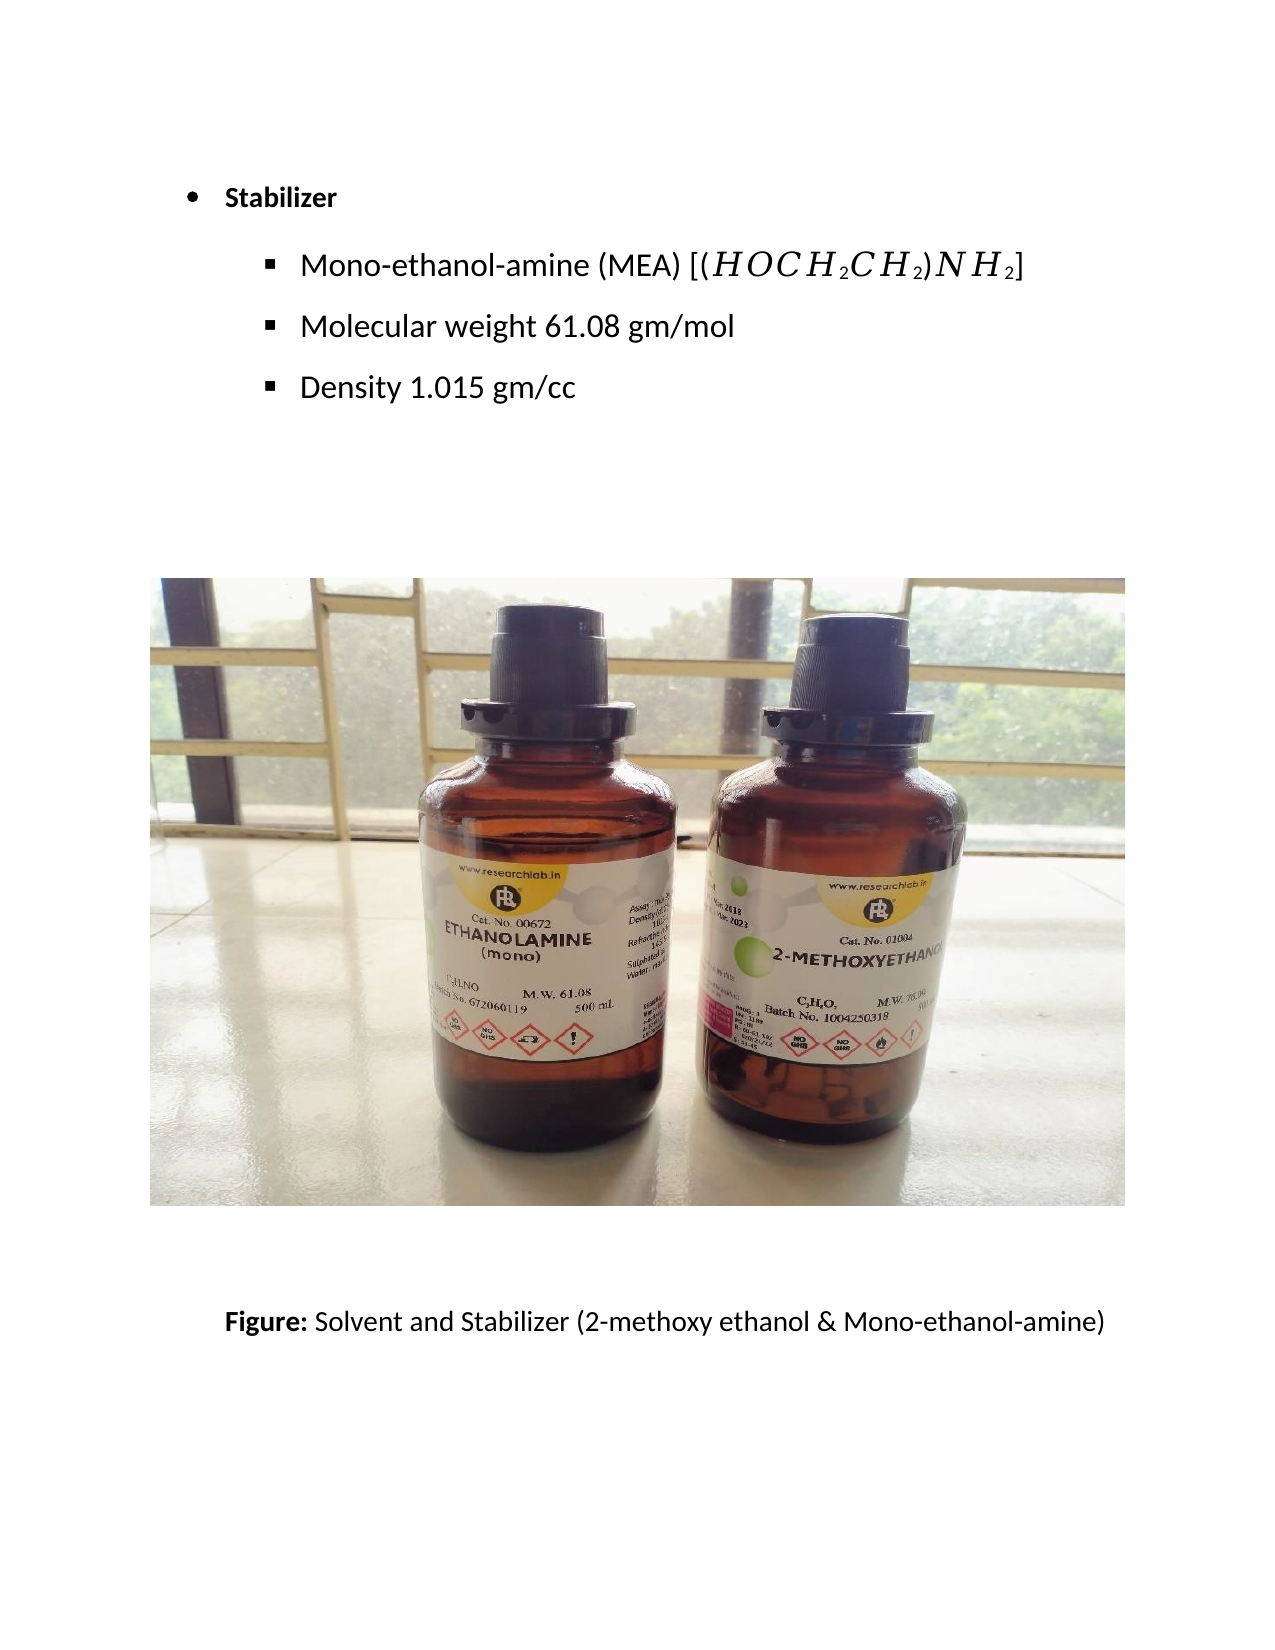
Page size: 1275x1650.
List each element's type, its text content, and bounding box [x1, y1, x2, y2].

list Density 1.015 gm/cc [262, 366, 1125, 407]
text Figure: Solvent and Stabilizer (2-methoxy ethanol & Mono-ethanol-amine) [225, 1303, 1125, 1338]
list Mono-ethanol-amine (MEA) [(𝐻𝑂𝐶𝐻2𝐶𝐻2)𝑁𝐻2] [262, 243, 1125, 284]
list Stabilizer [187, 179, 1125, 214]
list Molecular weight 61.08 gm/mol [262, 305, 1125, 346]
